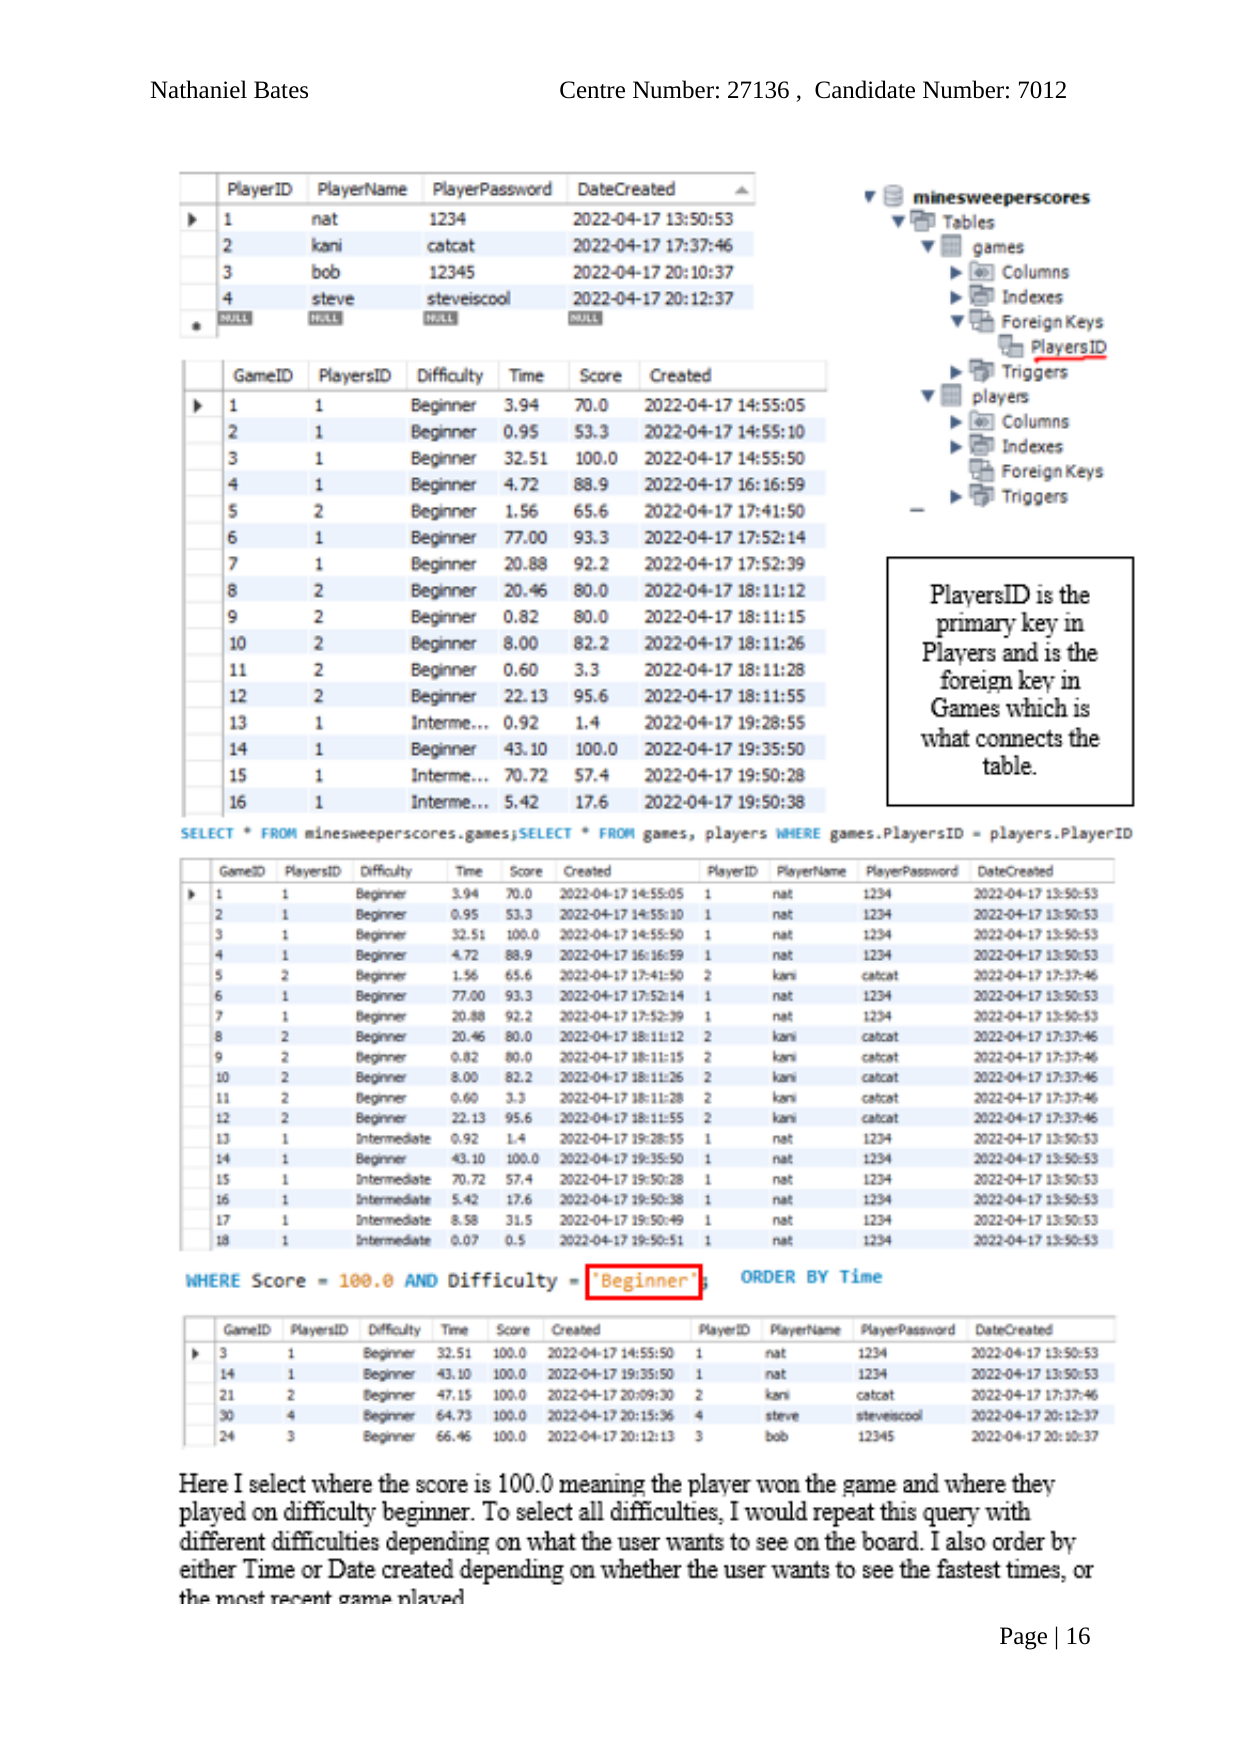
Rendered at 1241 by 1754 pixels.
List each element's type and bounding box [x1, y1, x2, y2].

picture [150, 150, 1169, 1604]
